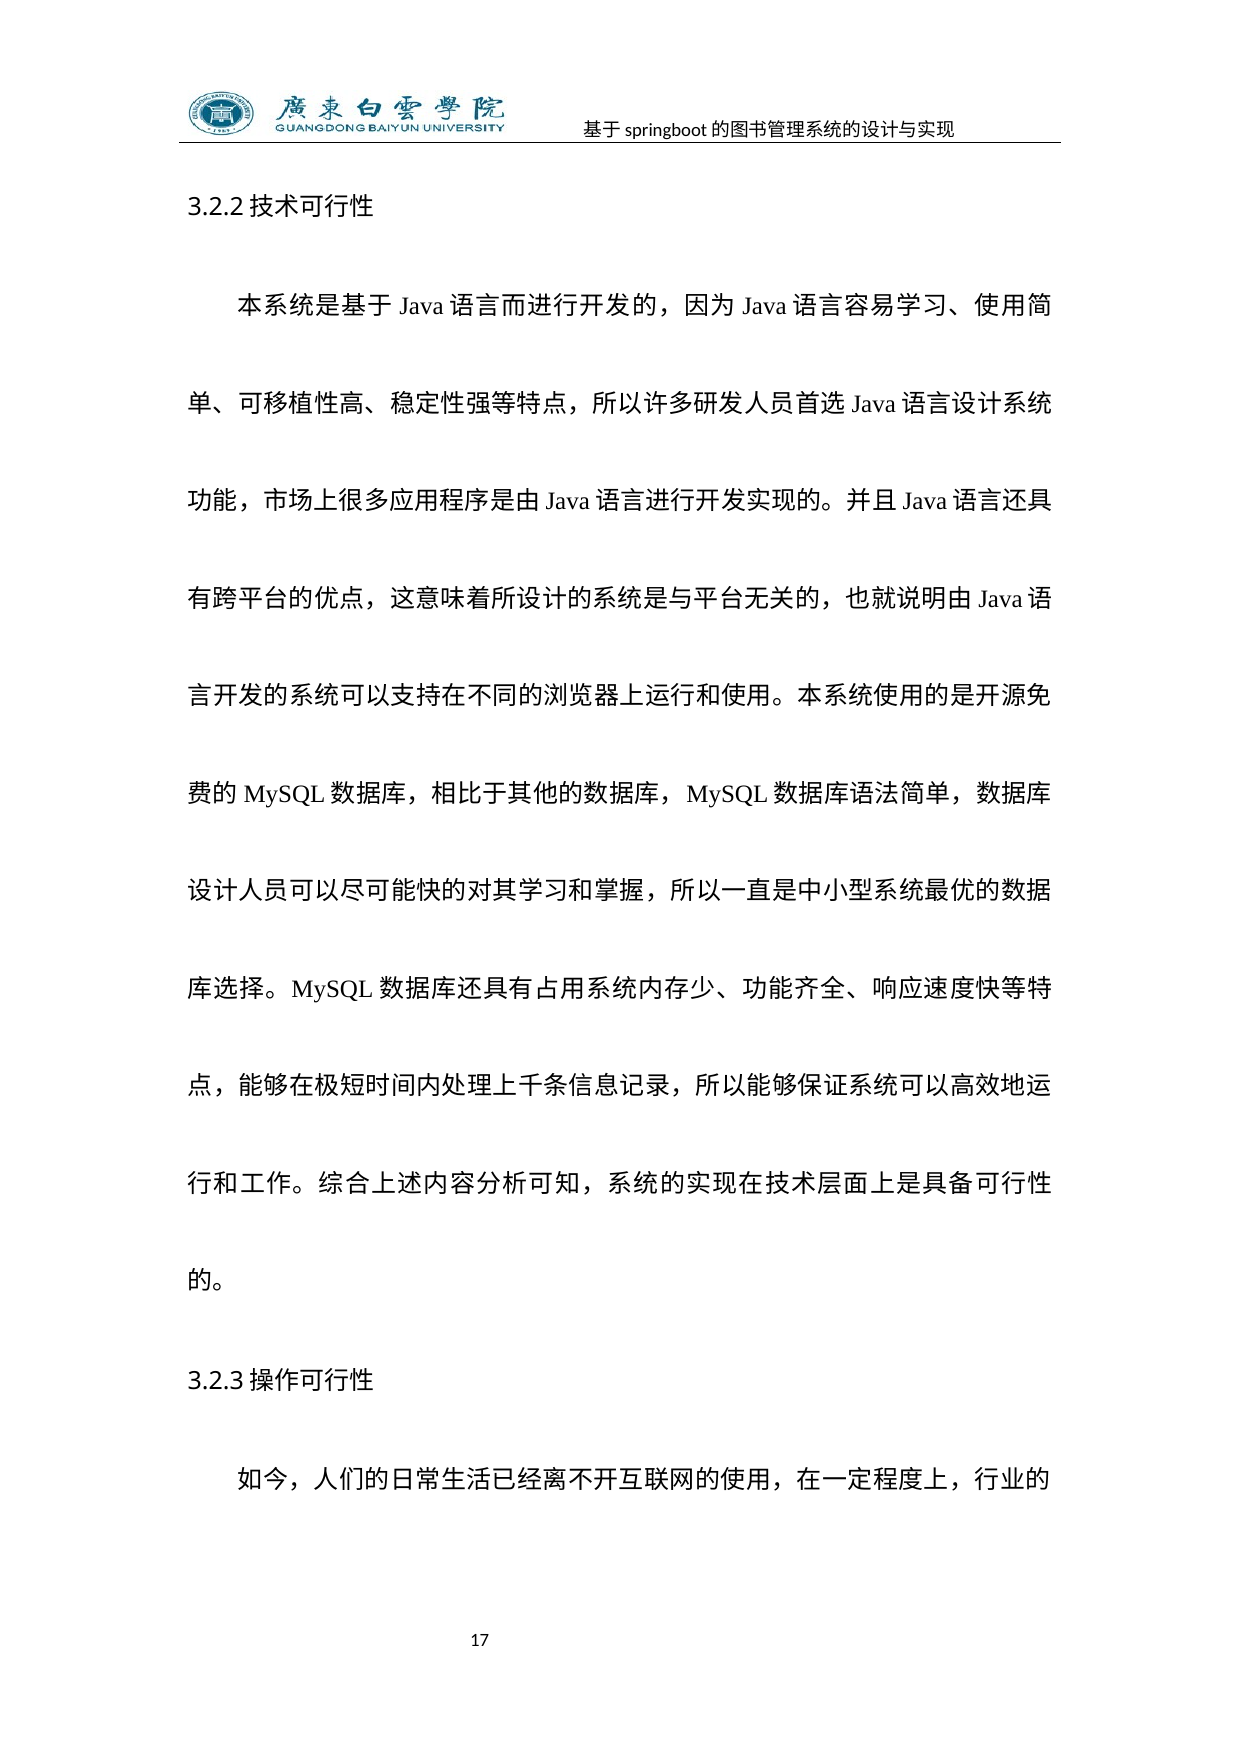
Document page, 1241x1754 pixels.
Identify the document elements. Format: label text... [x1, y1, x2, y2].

picture [187, 90, 508, 136]
text 本系统是基于Java语言而进行开发的，因为Java语言容易学习、使用简单、可移植性高、稳定性强等特点，所以许多研发人员首选Java语言设计系统功能，市场上很多应用程序是由Java语言进行开发实现的。并且Java语言还具有跨平台的优点，这意味着所设计的系统是与平台无关的，也就说明由Java语言开发的系统可以支持在不同的浏览器上运行和使用。本系统使用的是开源免费的MySQL数据库，相比于其他的数据库，MySQL数据库语法简单，数据库设计人员可以尽可能快的对其学习和掌握，所以一直是中小型系统最优的数据库选择。MySQL数据库还具有占用系统内存少、功能齐全、响应速度快等特点，能够在极短时间内处理上千条信息记录，所以能够保证系统可以高效地运行和工作。综合上述内容分析可知，系统的实现在技术层面上是具备可行性的。 [187, 271, 1053, 1311]
subtitle 3.2.3操作可行性 [187, 1346, 1053, 1411]
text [187, 1445, 1053, 1510]
subtitle 3.2.2技术可行性 [187, 172, 1053, 237]
